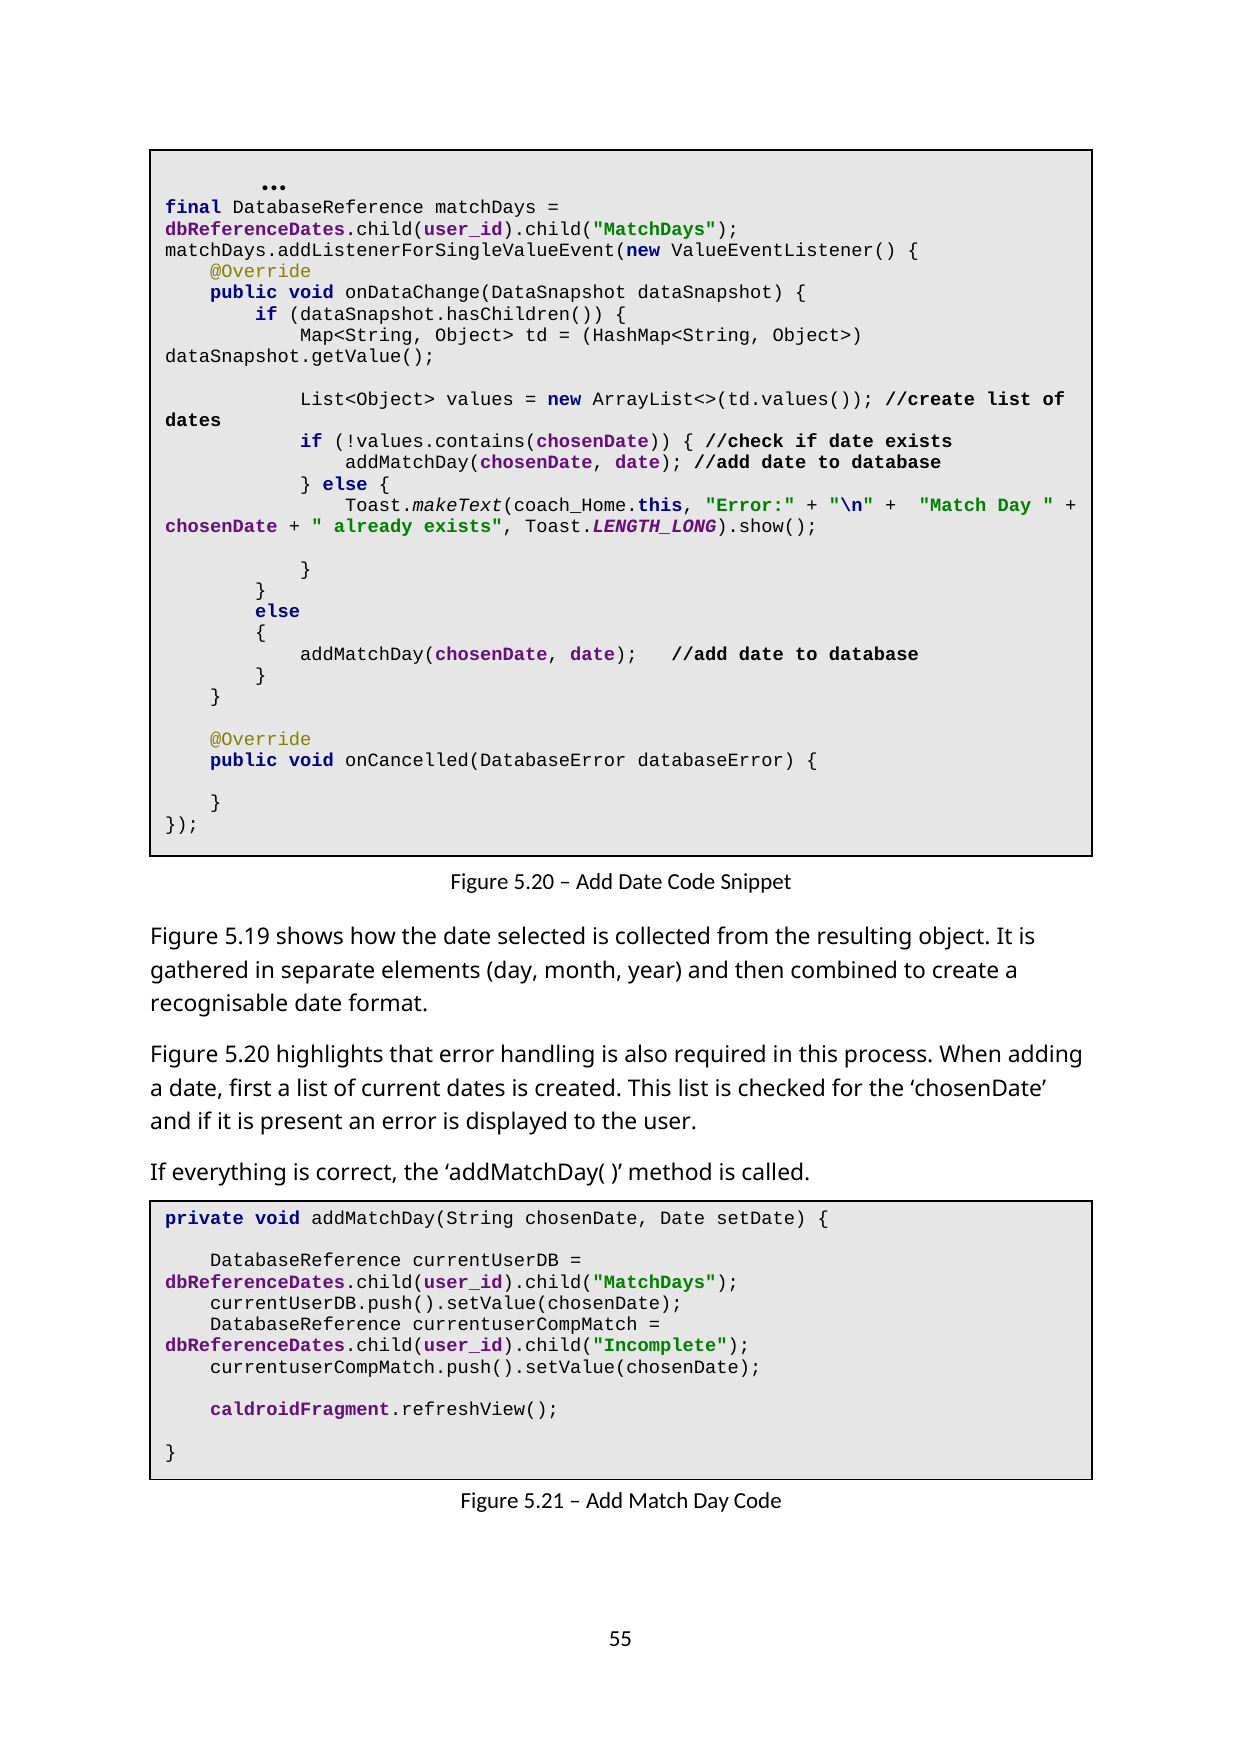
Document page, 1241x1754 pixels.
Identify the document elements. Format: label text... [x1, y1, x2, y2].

text If everything is correct, the ‘addMatchDay( )’ method is called. [150, 1156, 1090, 1187]
text Figure 5.19 shows how the date selected is collected from the resulting object. It is gathered in separate elements (day, month, year) and then combined to create a recognisable date format. [150, 920, 1090, 1019]
text Figure 5.20 highlights that error handling is also required in this process. When adding a date, first a list of current dates is created. This list is checked for the ‘chosenDate’ and if it is present an error is displayed to the user. [150, 1038, 1090, 1137]
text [150, 1480, 1090, 1577]
